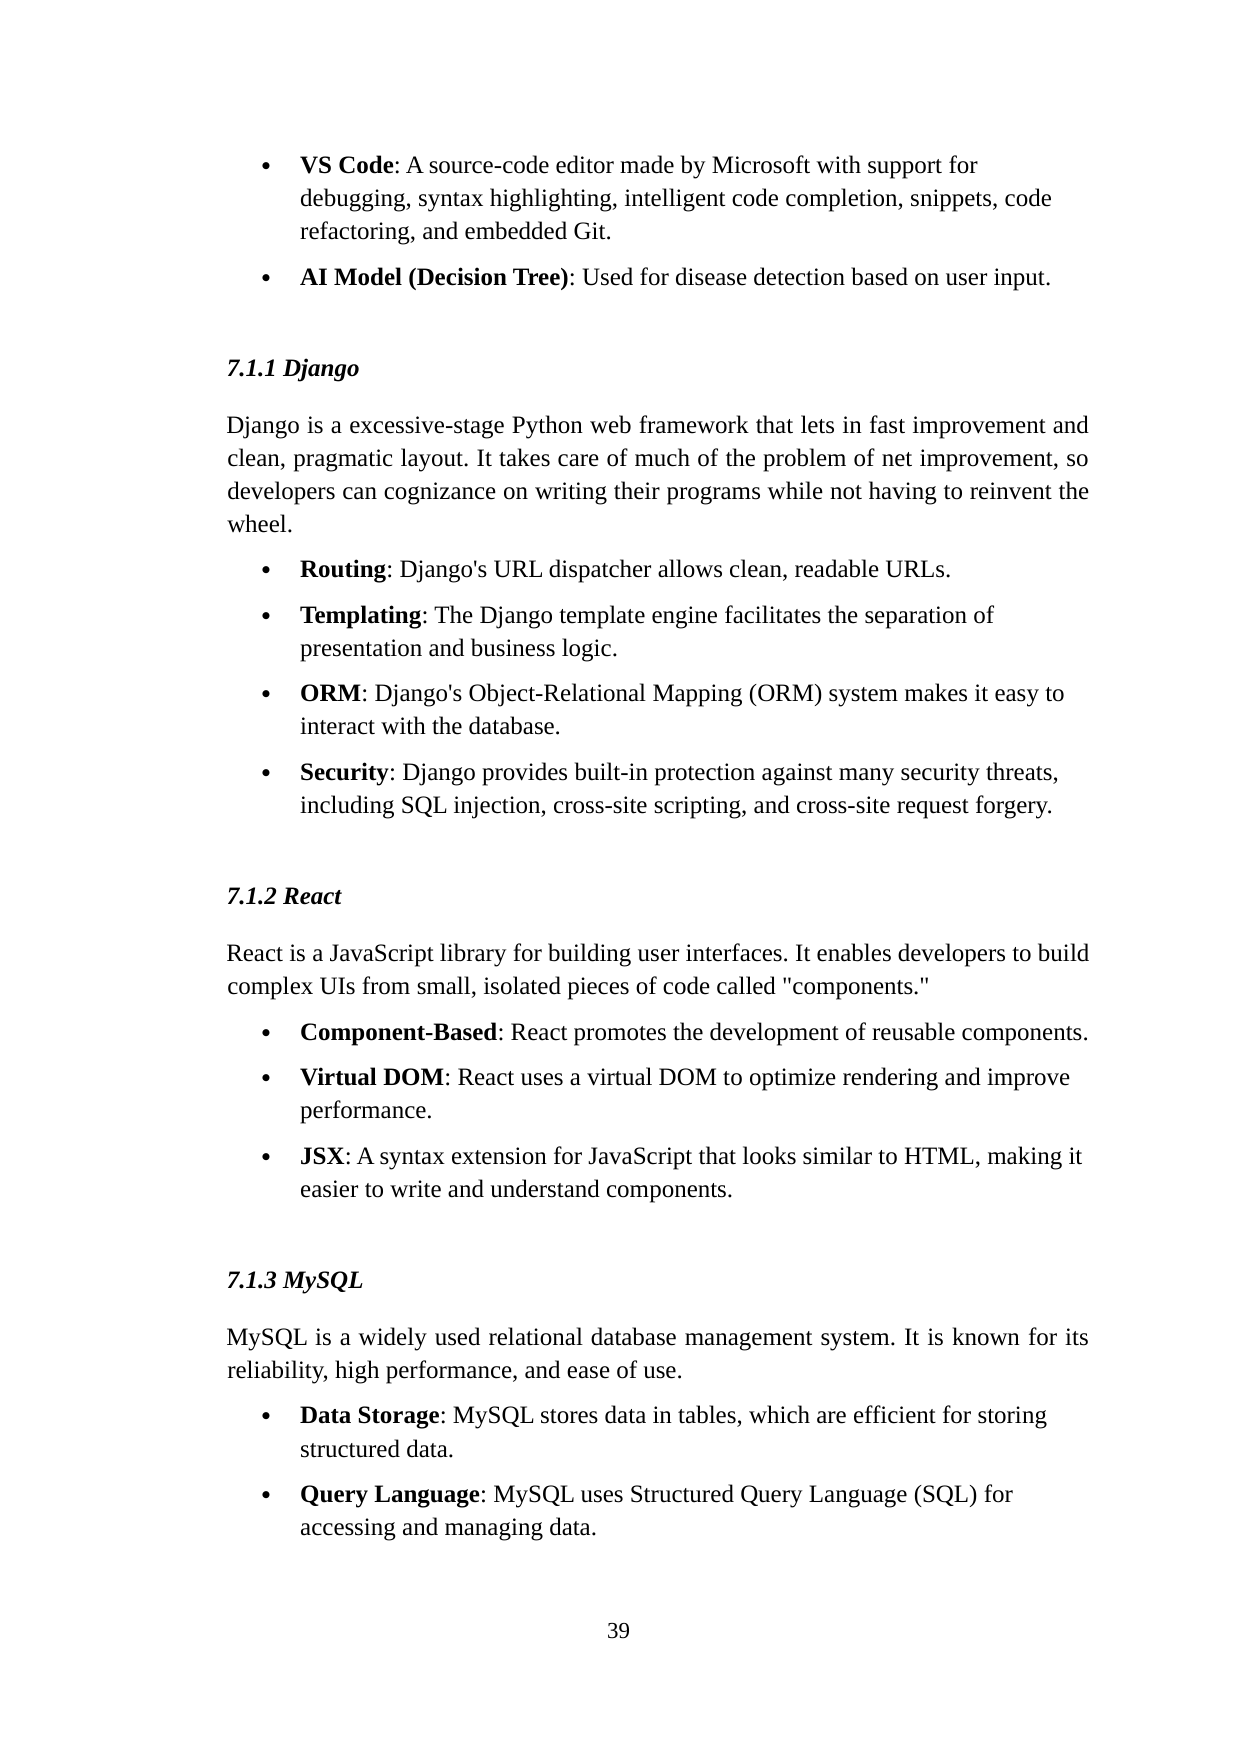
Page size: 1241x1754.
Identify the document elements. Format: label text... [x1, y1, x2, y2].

text Django is a excessive-stage Python web framework that lets in fast improvement and clean, pragmatic layout. It takes care of much of the problem of net improvement, so developers can cognizance on writing their programs while not having to reinvent the wheel. [226, 410, 1090, 538]
subtitle 7.1.3 MySQL [227, 1265, 1090, 1294]
list Security: Django provides built-in protection against many security threats, including SQL injection, cross-site scripting, and cross-site request forgery. [262, 757, 1090, 819]
text React is a JavaScript library for building user interfaces. It enables developers to build complex UIs from small, isolated pieces of code called "components." [226, 938, 1090, 1000]
subtitle 7.1.2 React [227, 881, 1090, 910]
list Virtual DOM: React uses a virtual DOM to optimize rendering and improve performance. [262, 1062, 1090, 1124]
text MySQL is a widely used relational database management system. It is known for its reliability, high performance, and ease of use. [226, 1322, 1090, 1384]
list Query Language: MySQL uses Structured Query Language (SQL) for accessing and managing data. [262, 1479, 1090, 1541]
list Component-Based: React promotes the development of reusable components. [262, 1017, 1090, 1046]
list ORM: Django's Object-Relational Mapping (ORM) system makes it easy to interact with the database. [262, 678, 1090, 740]
list Data Storage: MySQL stores data in tables, which are efficient for storing structured data. [262, 1401, 1090, 1462]
subtitle 7.1.1 Django [227, 353, 1090, 381]
list JSX: A syntax extension for JavaScript that looks similar to HTML, making it easier to write and understand components. [262, 1141, 1090, 1203]
list AI Model (Decision Tree): Used for disease detection based on user input. [262, 262, 1090, 290]
list VS Code: A source-code editor made by Microsoft with support for debugging, syntax highlighting, intelligent code completion, snippets, code refactoring, and embedded Git. [262, 150, 1090, 245]
list Templating: The Django template engine facilitates the separation of presentation and business logic. [262, 600, 1090, 662]
list Routing: Django's URL dispatcher allows clean, readable URLs. [262, 554, 1090, 583]
